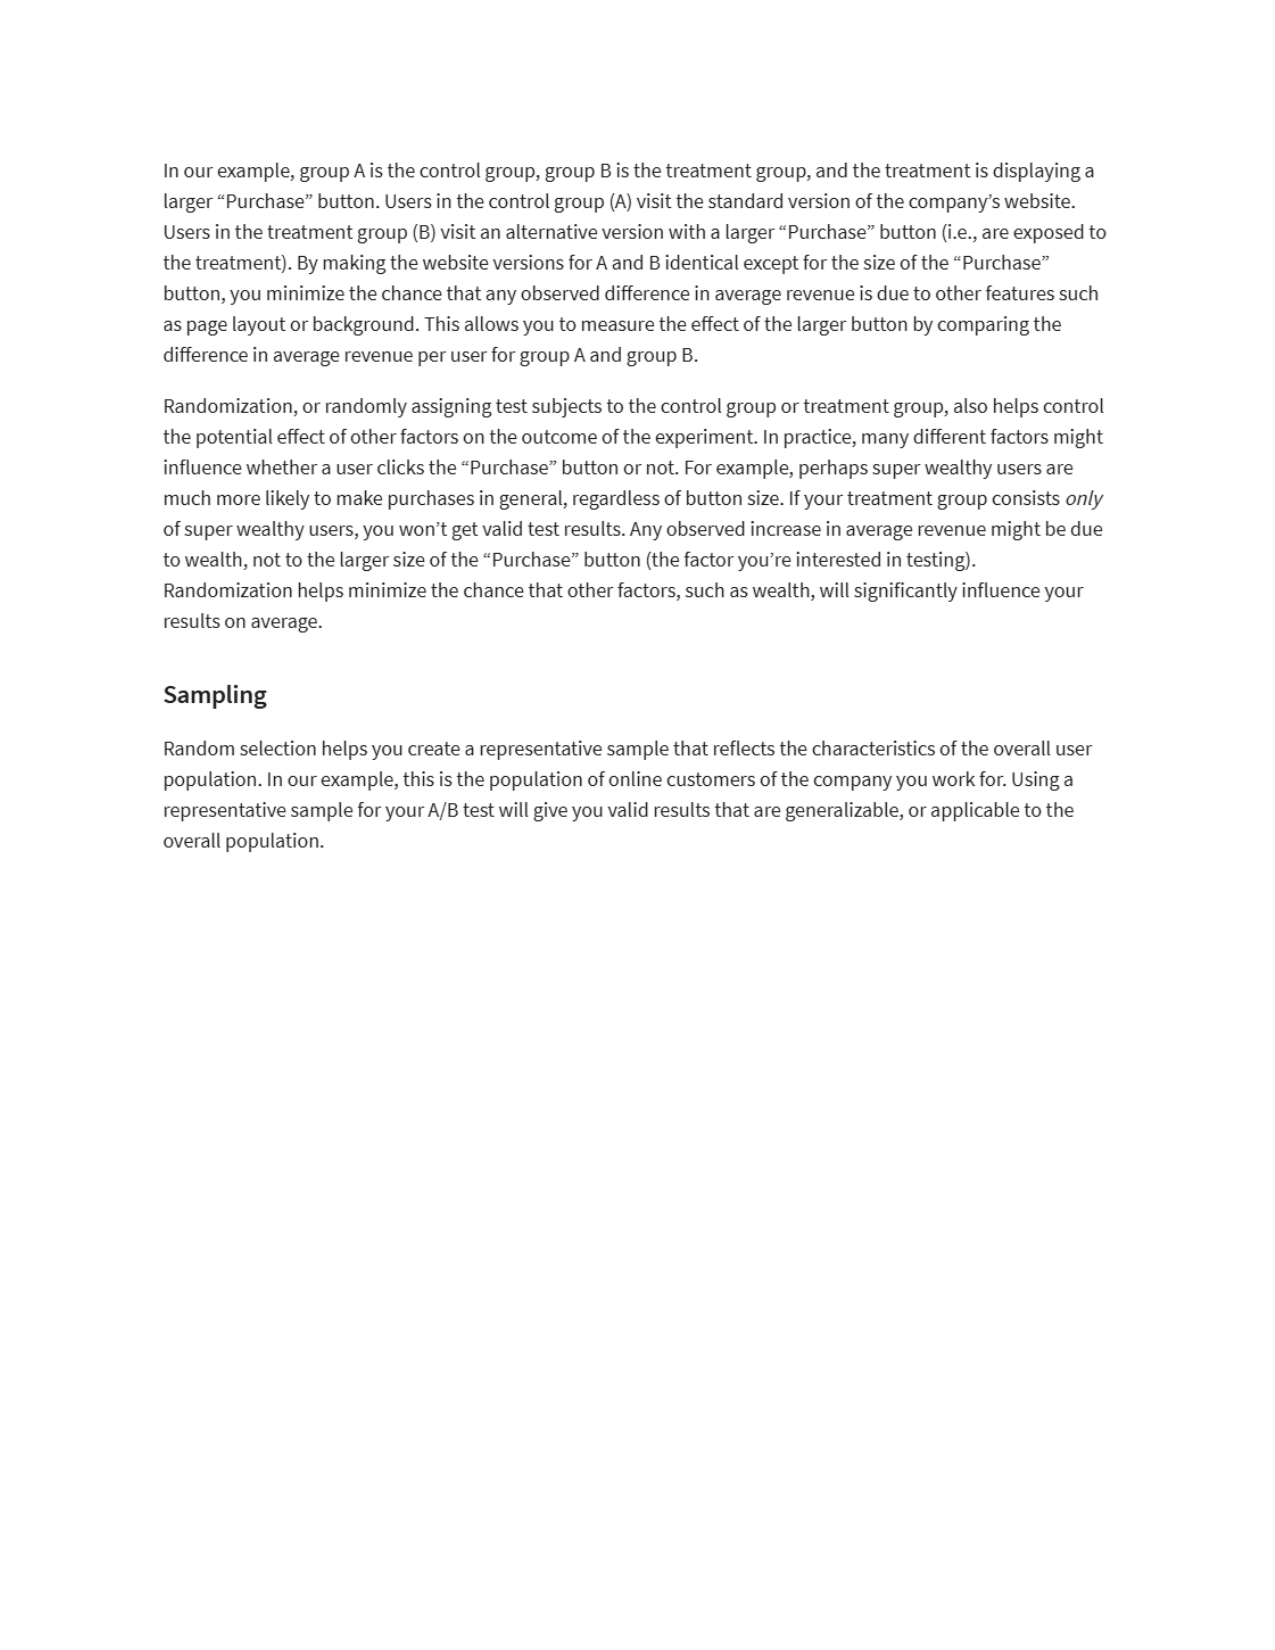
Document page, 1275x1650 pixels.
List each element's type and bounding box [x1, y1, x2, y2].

picture [150, 150, 1125, 859]
